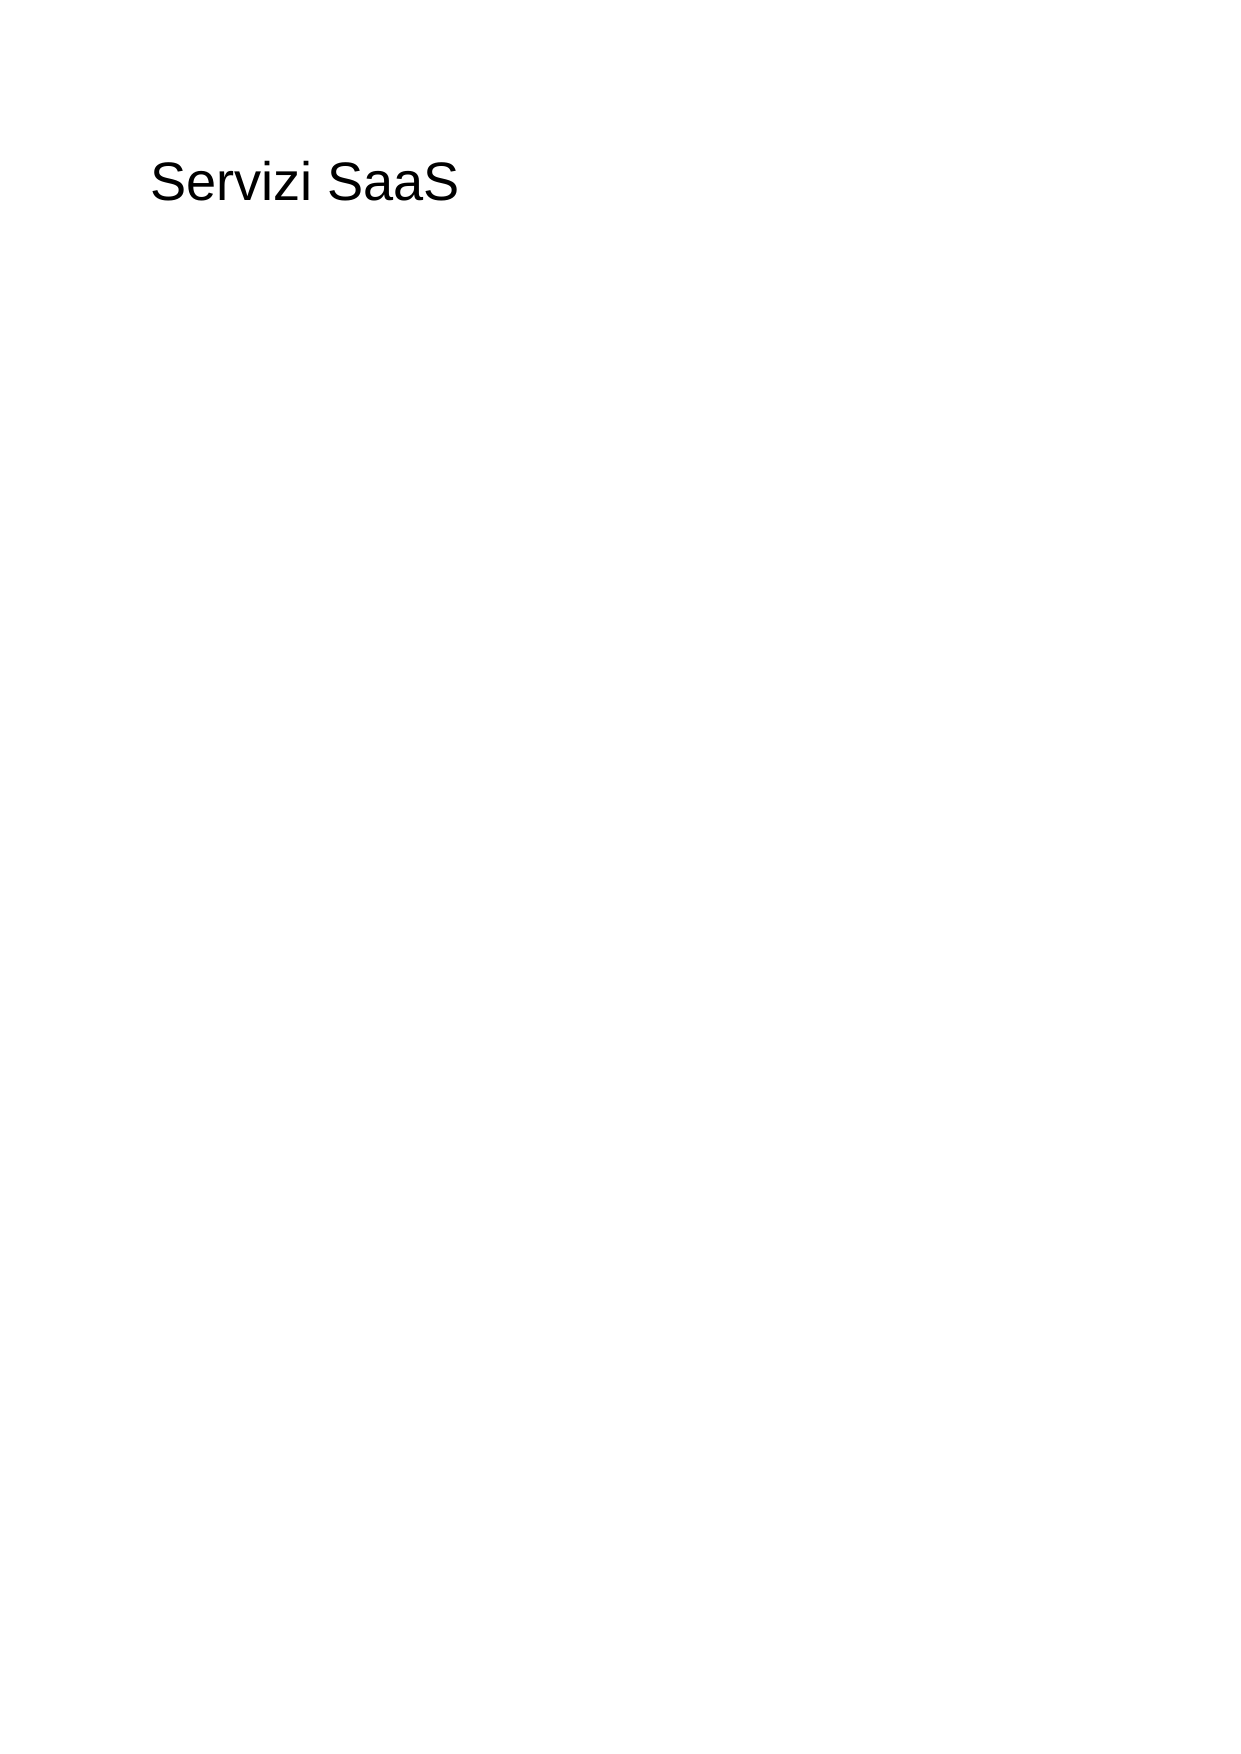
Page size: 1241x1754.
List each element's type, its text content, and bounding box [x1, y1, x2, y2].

title Servizi SaaS [150, 150, 1090, 212]
